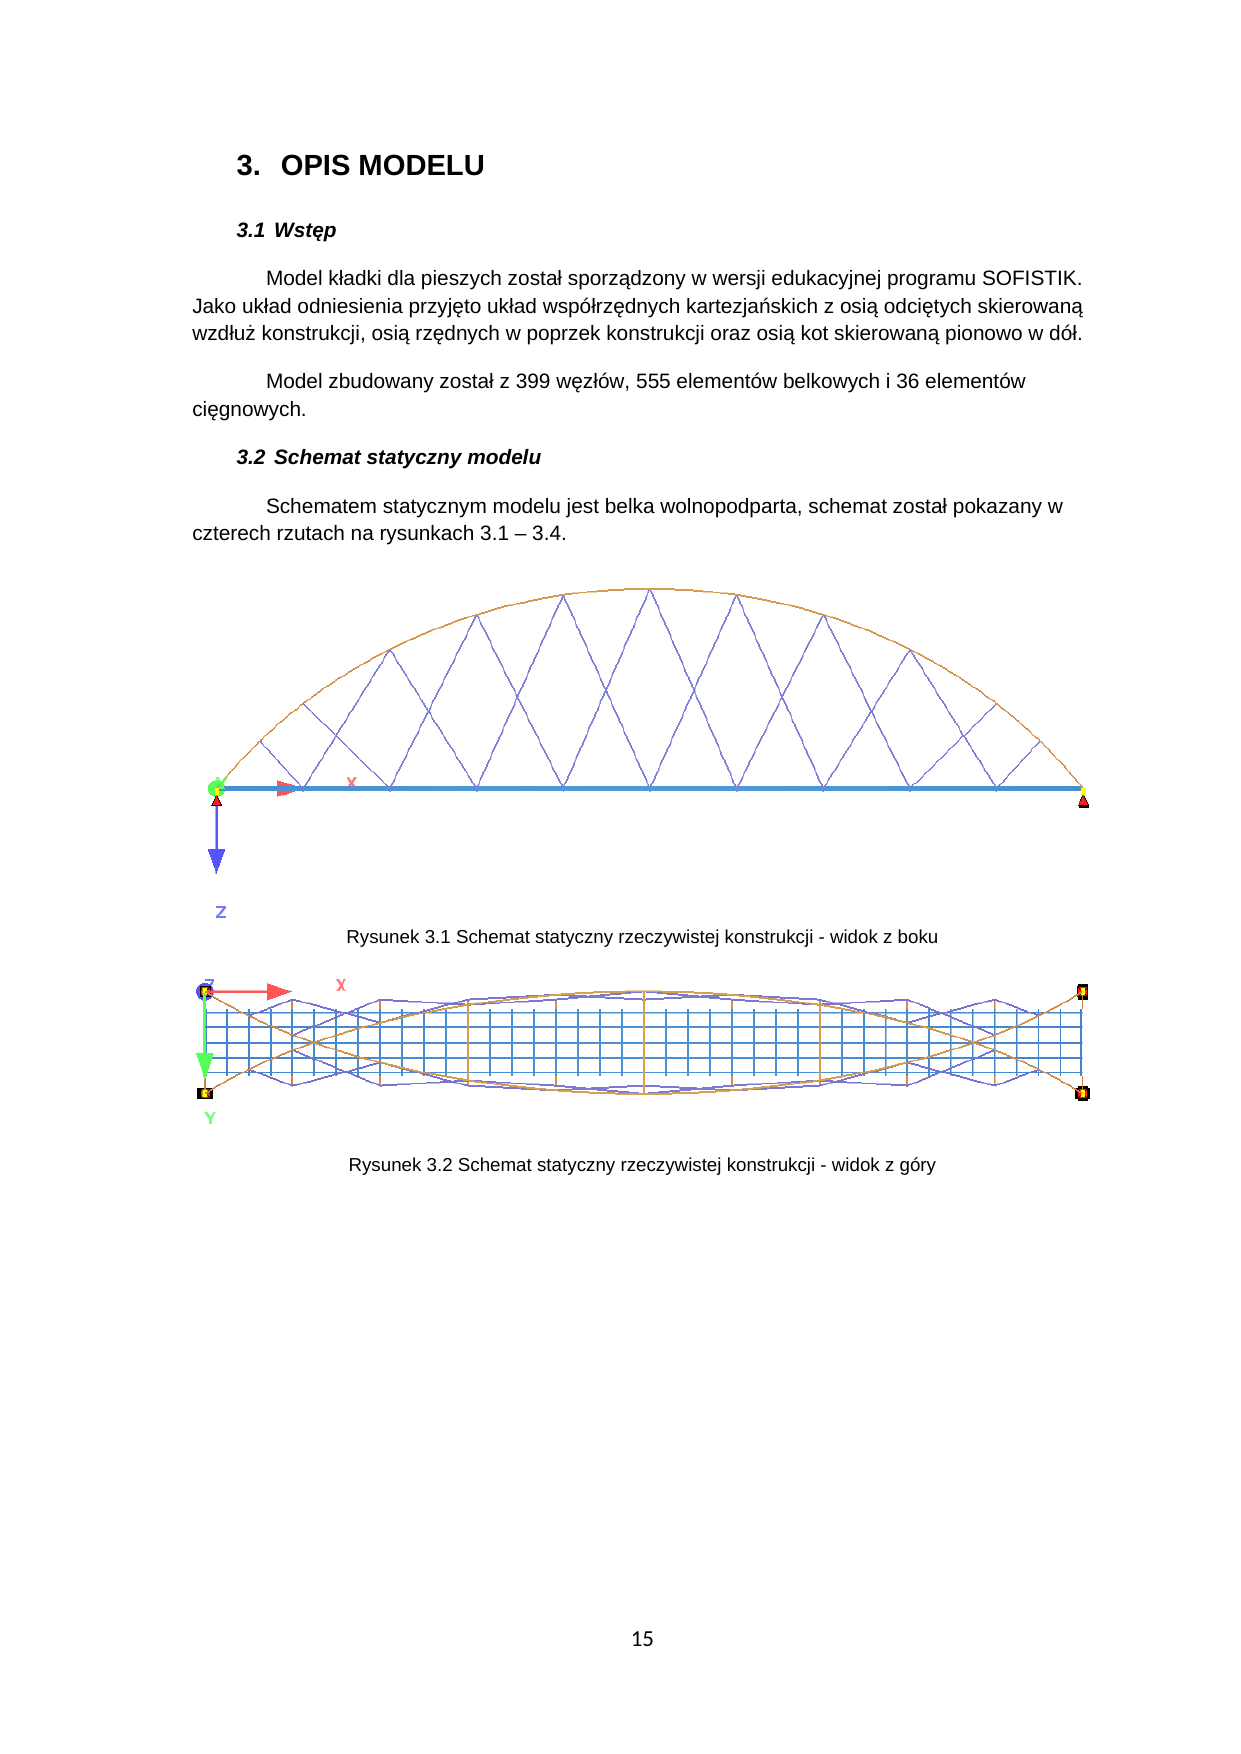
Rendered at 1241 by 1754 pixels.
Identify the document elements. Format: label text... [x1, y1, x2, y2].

text Rysunek 3.2 Schemat statyczny rzeczywistej konstrukcji - widok z góry [192, 1154, 1092, 1175]
text Model zbudowany został z 399 węzłów, 555 elementów belkowych i 36 elementów cięgnowych. [192, 369, 1092, 421]
text Schematem statycznym modelu jest belka wolnopodparta, schemat został pokazany w czterech rzutach na rysunkach 3.1 – 3.4. [192, 493, 1092, 545]
text Model kładki dla pieszych został sporządzony w wersji edukacyjnej programu SOFISTIK. Jako układ odniesienia przyjęto układ współrzędnych kartezjańskich z osią odciętych skierowaną wzdłuż konstrukcji, osią rzędnych w poprzek konstrukcji oraz osią kot skierowaną pionowo w dół. [192, 266, 1092, 345]
list Schemat statyczny modelu [236, 445, 1092, 469]
picture [192, 967, 1093, 1154]
list OPIS MODELU [236, 148, 1092, 213]
list Wstęp [236, 218, 1092, 242]
picture [192, 569, 1092, 926]
text Rysunek 3.1 Schemat statyczny rzeczywistej konstrukcji - widok z boku [192, 926, 1092, 947]
